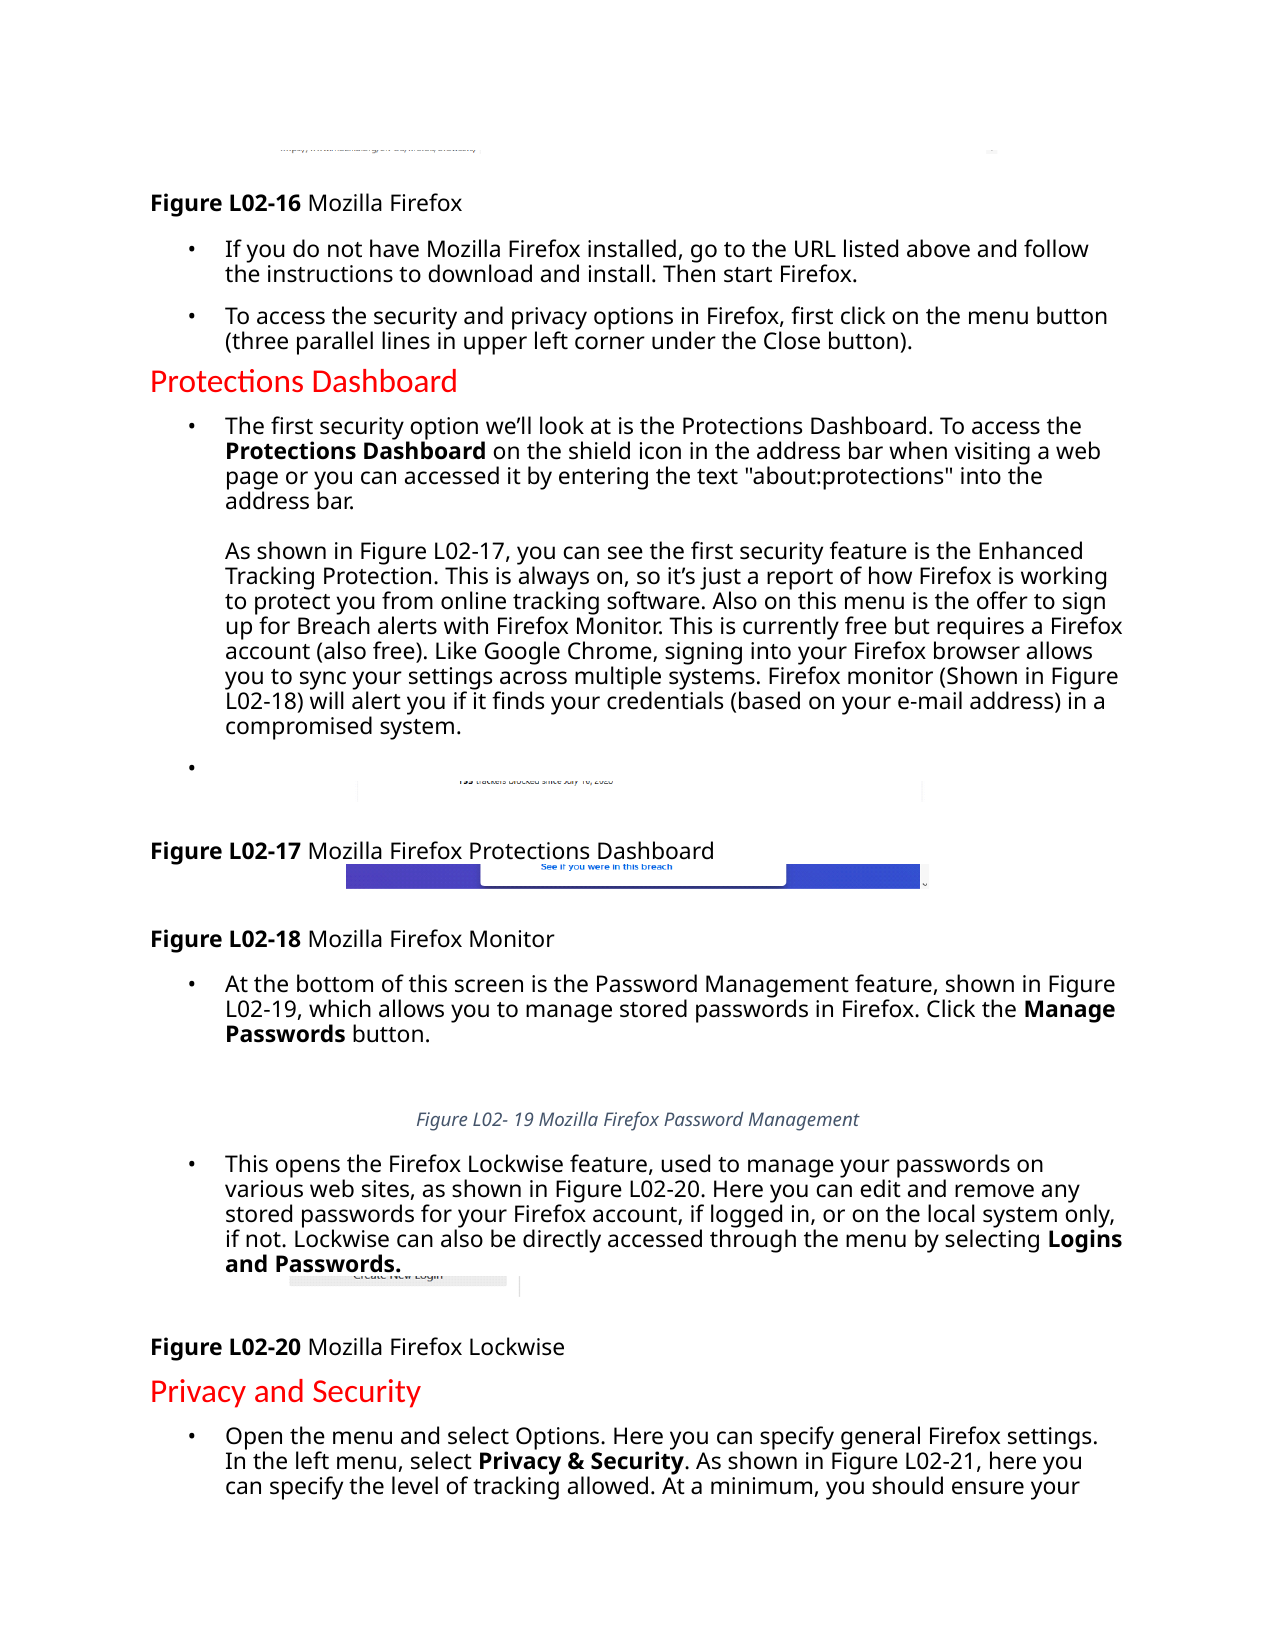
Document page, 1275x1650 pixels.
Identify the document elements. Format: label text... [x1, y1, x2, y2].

list This opens the Firefox Lockwise feature, used to manage your passwords on various web sites, as shown in Figure L02-20. Here you can edit and remove any stored passwords for your Firefox account, if logged in, or on the local system only, if not. Lockwise can also be directly accessed through the menu by selecting Logins and Passwords. [187, 1152, 1125, 1277]
list The first security option we’ll look at is the Protections Dashboard. To access the Protections Dashboard on the shield icon in the address bar when visiting a web page or you can accessed it by entering the text "about:protections" into the address bar. As shown in Figure L02-17, you can see the first security feature is the Enhanced Tracking Protection. This is always on, so it’s just a report of how Firefox is working to protect you from online tracking software. Also on this menu is the offer to sign up for Breach alerts with Firefox Monitor. This is currently free but requires a Firefox account (also free). Like Google Chrome, signing into your Firefox browser allows you to sync your settings across multiple systems. Firefox monitor (Shown in Figure L02-18) will alert you if it finds your credentials (based on your e-mail address) in a compromised system. [187, 414, 1125, 739]
list If you do not have Mozilla Firefox installed, go to the URL listed above and follow the instructions to download and install. Then start Firefox. [187, 237, 1125, 287]
list At the bottom of this screen is the Password Management feature, shown in Figure L02-19, which allows you to manage stored passwords in Firefox. Click the Manage Passwords button. [187, 973, 1125, 1048]
text Figure L02-17 Mozilla Firefox Protections Dashboard [150, 839, 1125, 864]
list To access the security and privacy options in Firefox, first click on the menu button (three parallel lines in upper left corner under the Close button). [187, 304, 1125, 354]
text Protections Dashboard [150, 371, 1125, 398]
text Figure L02-18 Mozilla Firefox Monitor [150, 927, 1125, 952]
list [187, 1425, 1125, 1500]
text Figure L02-16 Mozilla Firefox [150, 192, 1125, 217]
text Figure L02-20 Mozilla Firefox Lockwise [150, 1335, 1125, 1360]
text Figure L02- 19 Mozilla Firefox Password Management [150, 1106, 1125, 1131]
text Privacy and Security [150, 1381, 1125, 1408]
